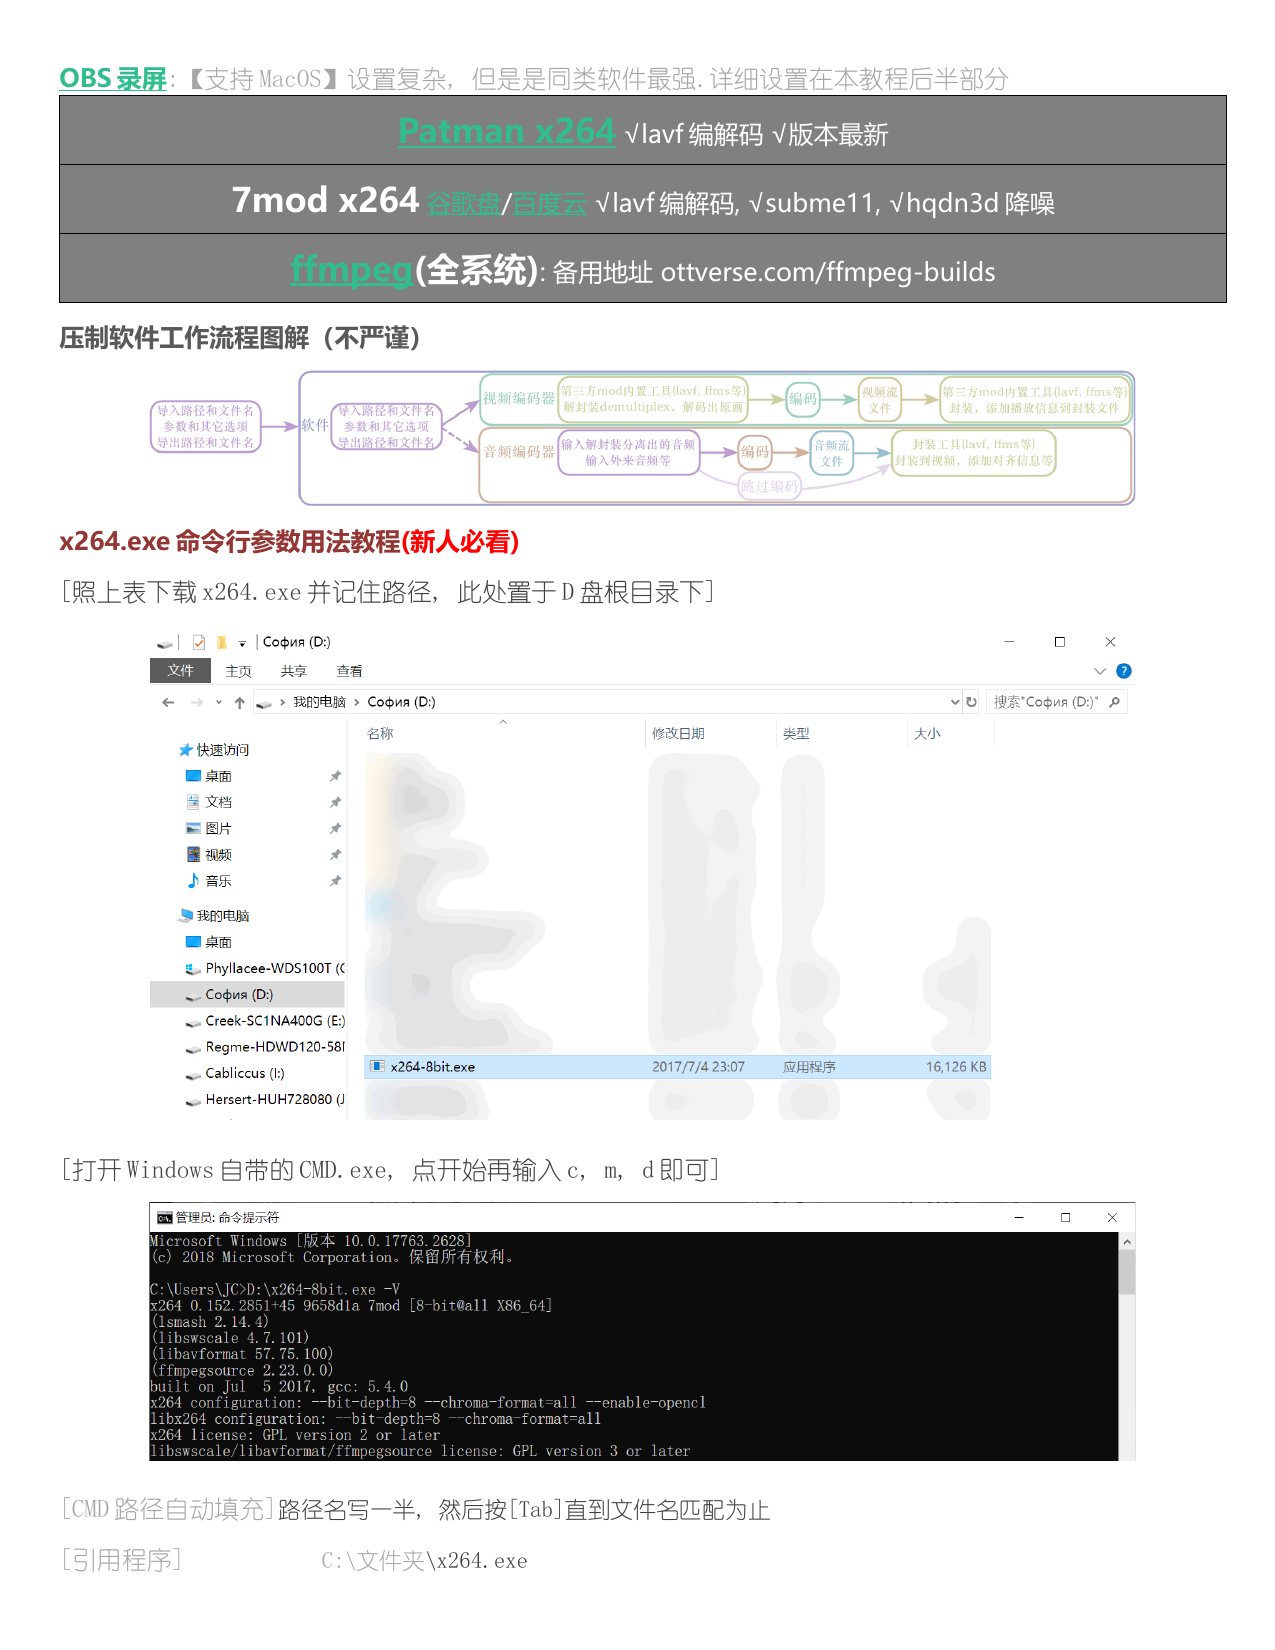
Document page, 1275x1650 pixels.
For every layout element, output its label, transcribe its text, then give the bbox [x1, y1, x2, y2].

table_cell ffmpeg(全系统): 备用地址 ottverse.com/ffmpeg-builds [60, 234, 1226, 302]
table_header Patman x264 √lavf编解码 √版本最新 [60, 96, 1226, 164]
picture [149, 625, 1136, 1120]
subtitle 压制软件工作流程图解（不严谨） [59, 320, 1226, 354]
text [CMD路径自动填充] 路径名写一半, 然后按[Tab]直到文件名匹配为止 [59, 1491, 1226, 1525]
picture [149, 370, 1136, 506]
text [引用程序] C:\文件夹\x264.exe [59, 1542, 1226, 1576]
text [照上表下载x264.exe并记住路径, 此处置于D盘根目录下] [59, 574, 1226, 608]
subtitle x264.exe命令行参数用法教程(新人必看) [59, 523, 1226, 557]
text [打开Windows自带的CMD.exe, 点开始再输入c, m, d即可] [59, 1152, 1226, 1186]
table_cell 7mod x264谷歌盘/百度云 √lavf编解码, √subme11, √hqdn3d降噪 [60, 165, 1226, 233]
picture [149, 1202, 1136, 1461]
text OBS录屏:【支持MacOS】设置复杂, 但是是同类软件最强. 详细设置在本教程后半部分 [59, 61, 1226, 95]
